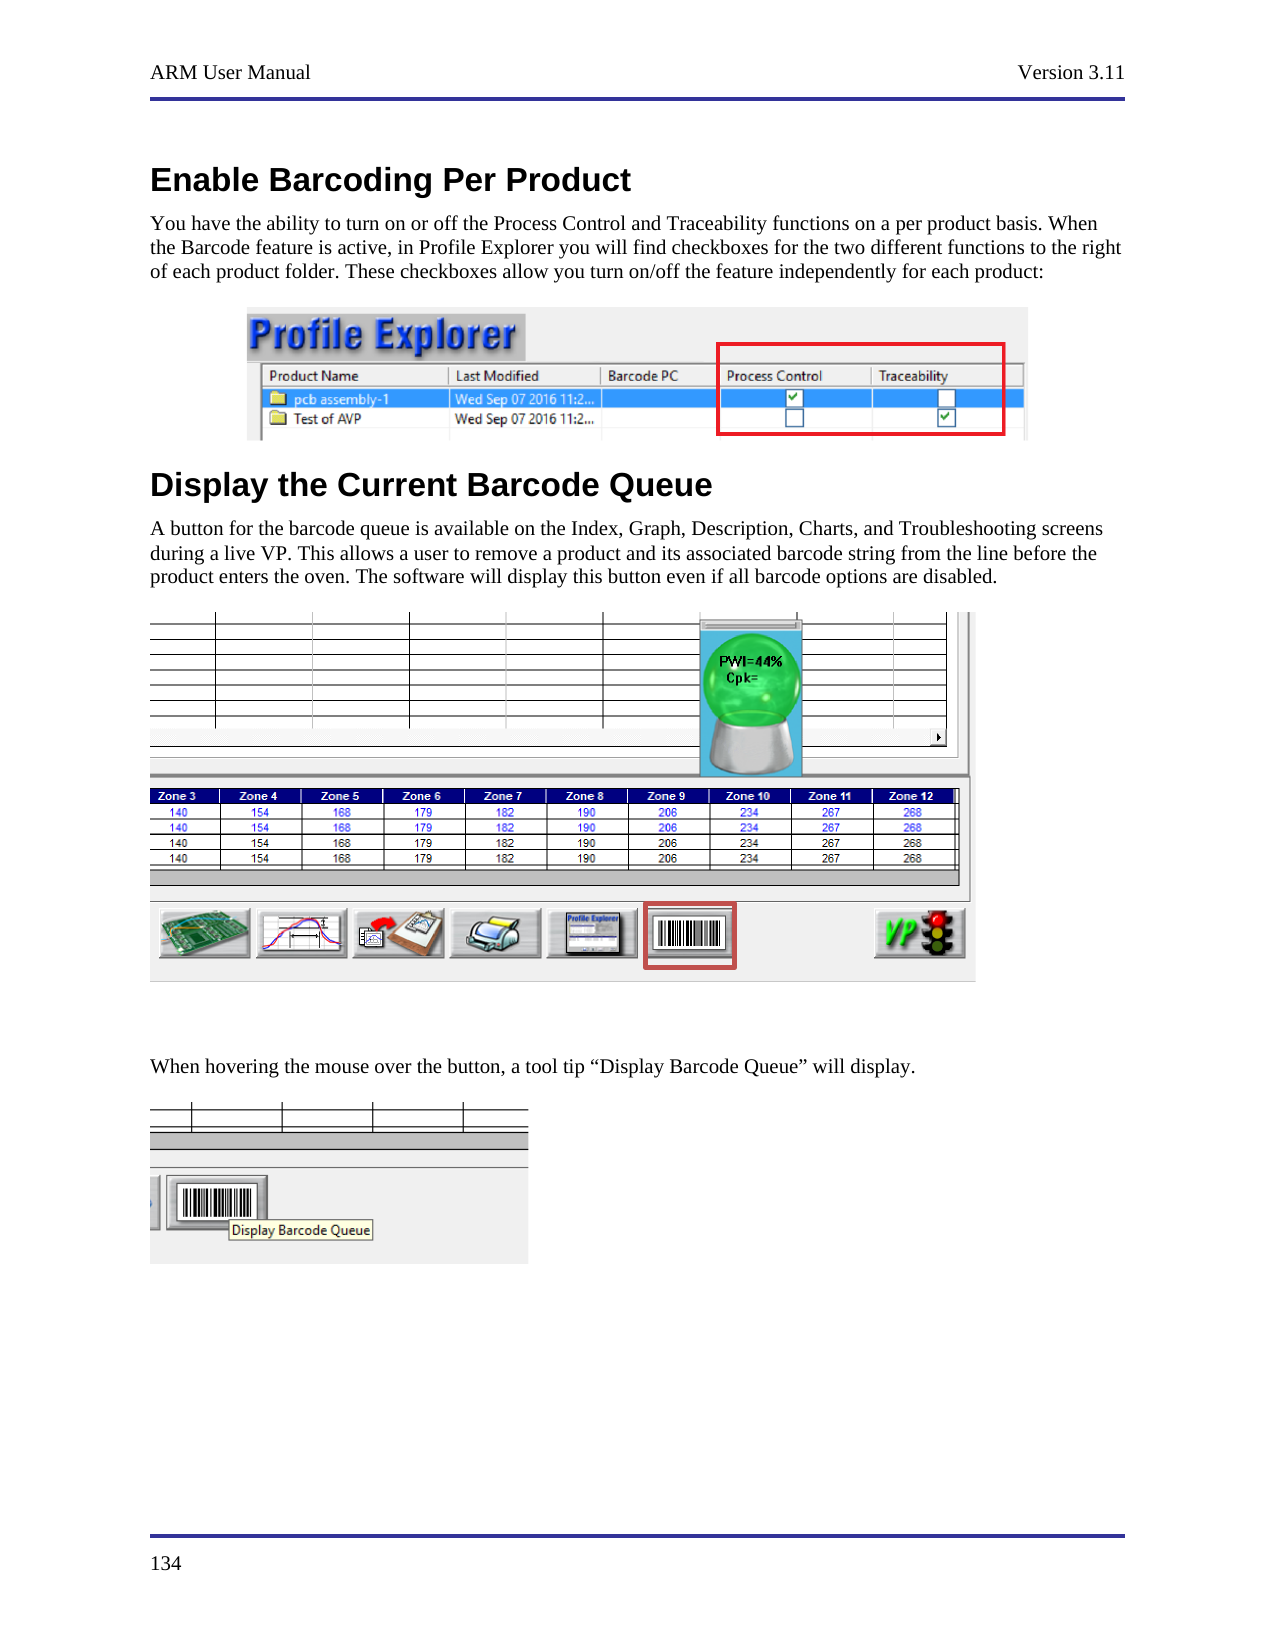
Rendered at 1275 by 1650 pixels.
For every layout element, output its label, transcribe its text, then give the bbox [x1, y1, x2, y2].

picture [150, 1102, 529, 1264]
text A button for the barcode queue is available on the Index, Graph, Description, Charts, and Troubleshooting screens during a live VP. This allows a user to remove a product and its associated barcode string from the line before the product enters the oven. The software will display this button even if all barcode options are disabled. [150, 516, 1125, 588]
picture [150, 612, 976, 982]
subtitle Display the Current Barcode Queue [150, 465, 1125, 504]
picture [246, 307, 1029, 441]
text You have the ability to turn on or off the Process Control and Traceability functions on a per product basis. When the Barcode feature is active, in Profile Explorer you will find checkboxes for the two different functions to the right of each product folder. These checkboxes allow you turn on/off the feature independently for each product: [150, 211, 1125, 283]
text When hovering the mouse over the button, a tool tip “Display Barcode Queue” will display. [150, 1054, 1125, 1078]
subtitle Enable Barcoding Per Product [150, 160, 1125, 198]
